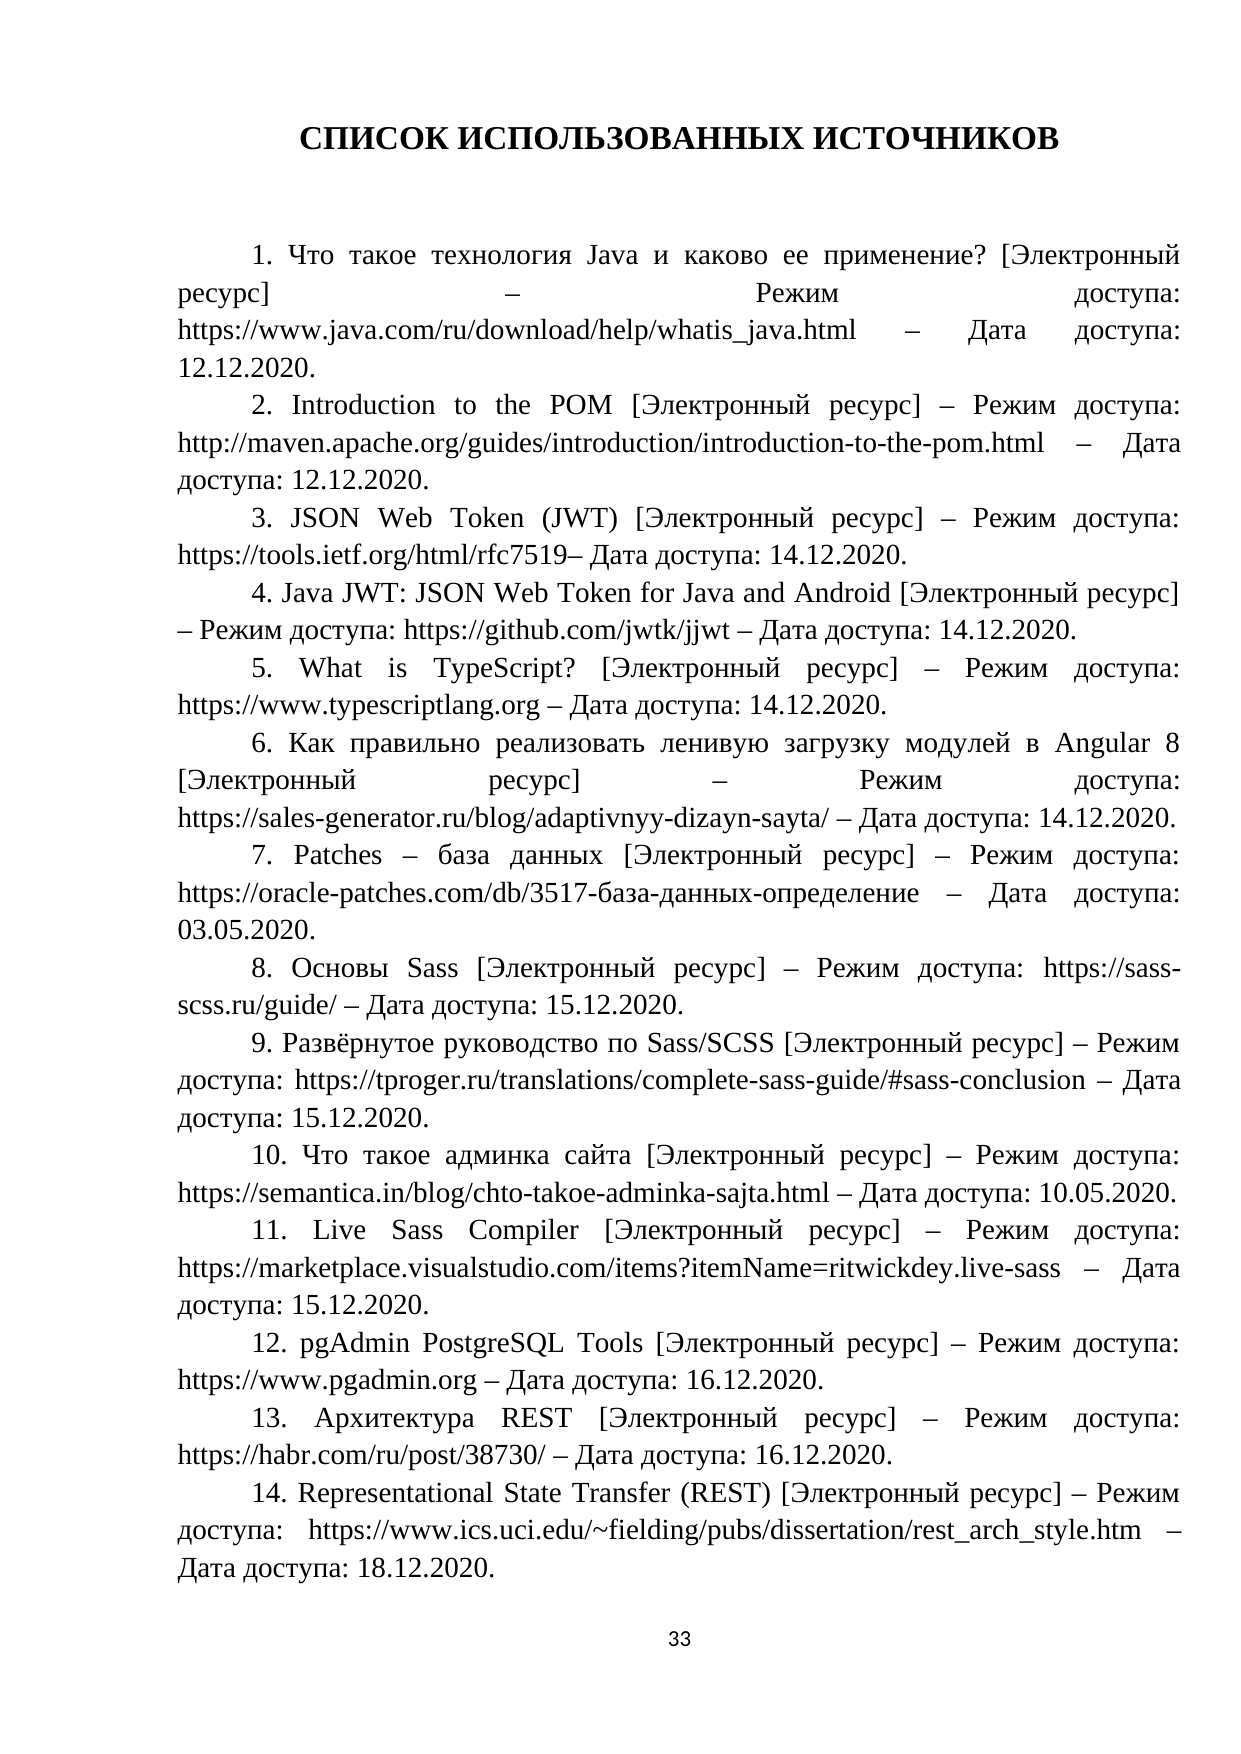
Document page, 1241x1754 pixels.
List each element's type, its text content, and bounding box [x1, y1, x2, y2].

text 14. Representational State Transfer (REST) [Электронный ресурс] – Режим доступа: https://www.ics.uci.edu/~fielding/pubs/dissertation/rest_arch_style.htm – Дата доступа: 18.12.2020. [177, 1472, 1181, 1584]
text СПИСОК ИСПОЛЬЗОВАННЫХ ИСТОЧНИКОВ [177, 118, 1181, 156]
text 12. pgAdmin PostgreSQL Tools [Электронный ресурс] – Режим доступа: https://www.pgadmin.org – Дата доступа: 16.12.2020. [177, 1322, 1181, 1397]
text 10. Что такое админка сайта [Электронный ресурс] – Режим доступа: https://semantica.in/blog/chto-takoe-adminka-sajta.html – Дата доступа: 10.05.2020. [177, 1134, 1181, 1209]
text 2. Introduction to the POM [Электронный ресурс] – Режим доступа: http://maven.apache.org/guides/introduction/introduction-to-the-pom.html – Дата доступа: 12.12.2020. [177, 384, 1181, 497]
text 13. Архитектура REST [Электронный ресурс] – Режим доступа: https://habr.com/ru/post/38730/ – Дата доступа: 16.12.2020. [177, 1397, 1181, 1472]
text 6. Как правильно реализовать ленивую загрузку модулей в Angular 8 [Электронный ресурс] – Режим доступа: https://sales-generator.ru/blog/adaptivnyy-dizayn-sayta/ – Дата доступа: 14.12.2020. [177, 722, 1181, 834]
text 4. Java JWT: JSON Web Token for Java and Android [Электронный ресурс] – Режим доступа: https://github.com/jwtk/jjwt – Дата доступа: 14.12.2020. [177, 572, 1181, 647]
text 7. Patches – база данных [Электронный ресурс] – Режим доступа: https://oracle-patches.com/db/3517-база-данных-определение – Дата доступа: 03.05.2020. [177, 834, 1181, 947]
text 1. Что такое технология Java и каково ее применение? [Электронный ресурс] – Режим доступа: https://www.java.com/ru/download/help/whatis_java.html – Дата доступа: 12.12.2020. [177, 234, 1181, 384]
text 5. What is TypeScript? [Электронный ресурс] – Режим доступа: https://www.typescriptlang.org – Дата доступа: 14.12.2020. [177, 647, 1181, 722]
text 8. Основы Sass [Электронный ресурс] – Режим доступа: https://sass-scss.ru/guide/ – Дата доступа: 15.12.2020. [177, 947, 1181, 1022]
text 11. Live Sass Compiler [Электронный ресурс] – Режим доступа: https://marketplace.visualstudio.com/items?itemName=ritwickdey.live-sass – Дата доступа: 15.12.2020. [177, 1209, 1181, 1322]
text 3. JSON Web Token (JWT) [Электронный ресурс] – Режим доступа: https://tools.ietf.org/html/rfc7519– Дата доступа: 14.12.2020. [177, 497, 1181, 572]
text 9. Развёрнутое руководство по Sass/SCSS [Электронный ресурс] – Режим доступа: https://tproger.ru/translations/complete-sass-guide/#sass-conclusion – Дата доступа: 15.12.2020. [177, 1022, 1181, 1134]
